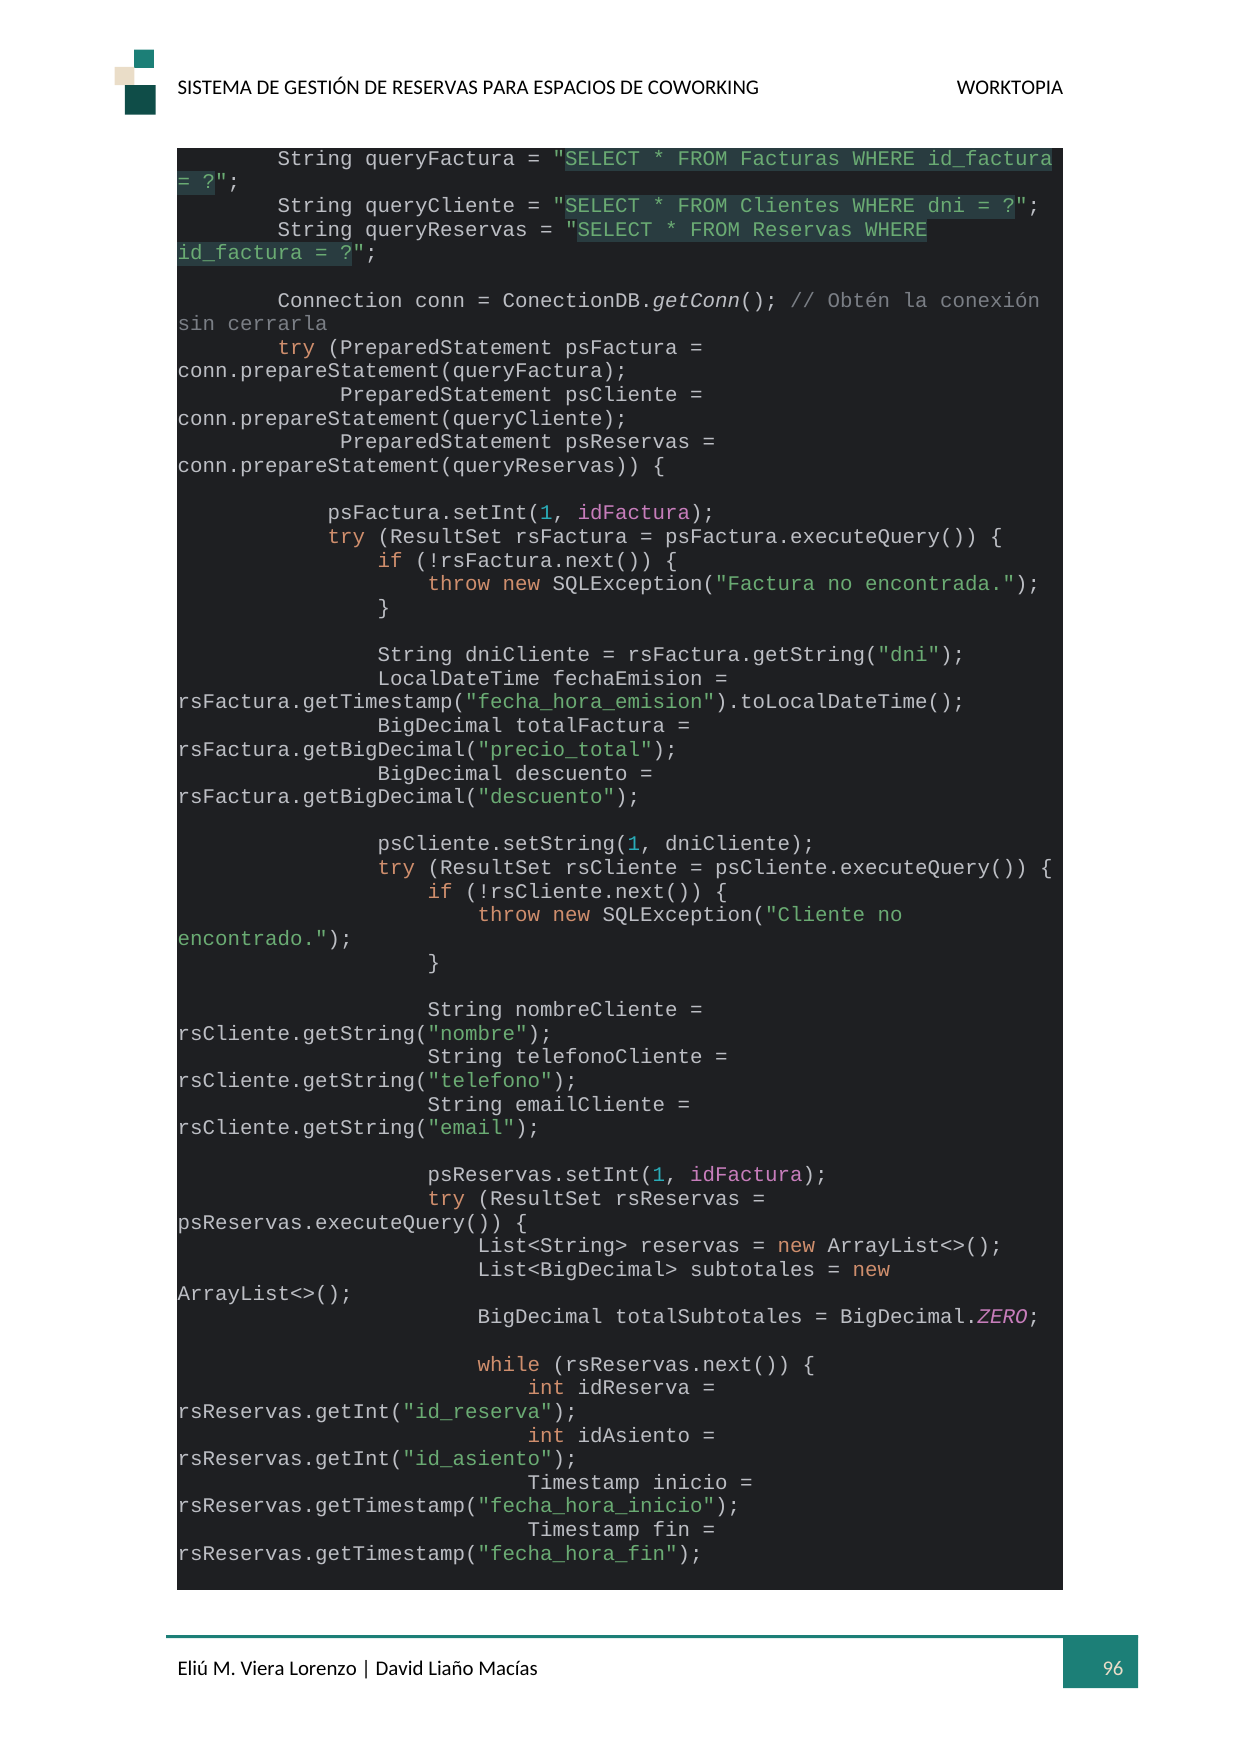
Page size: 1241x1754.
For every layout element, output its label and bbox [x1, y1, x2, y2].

text [177, 148, 1063, 1590]
